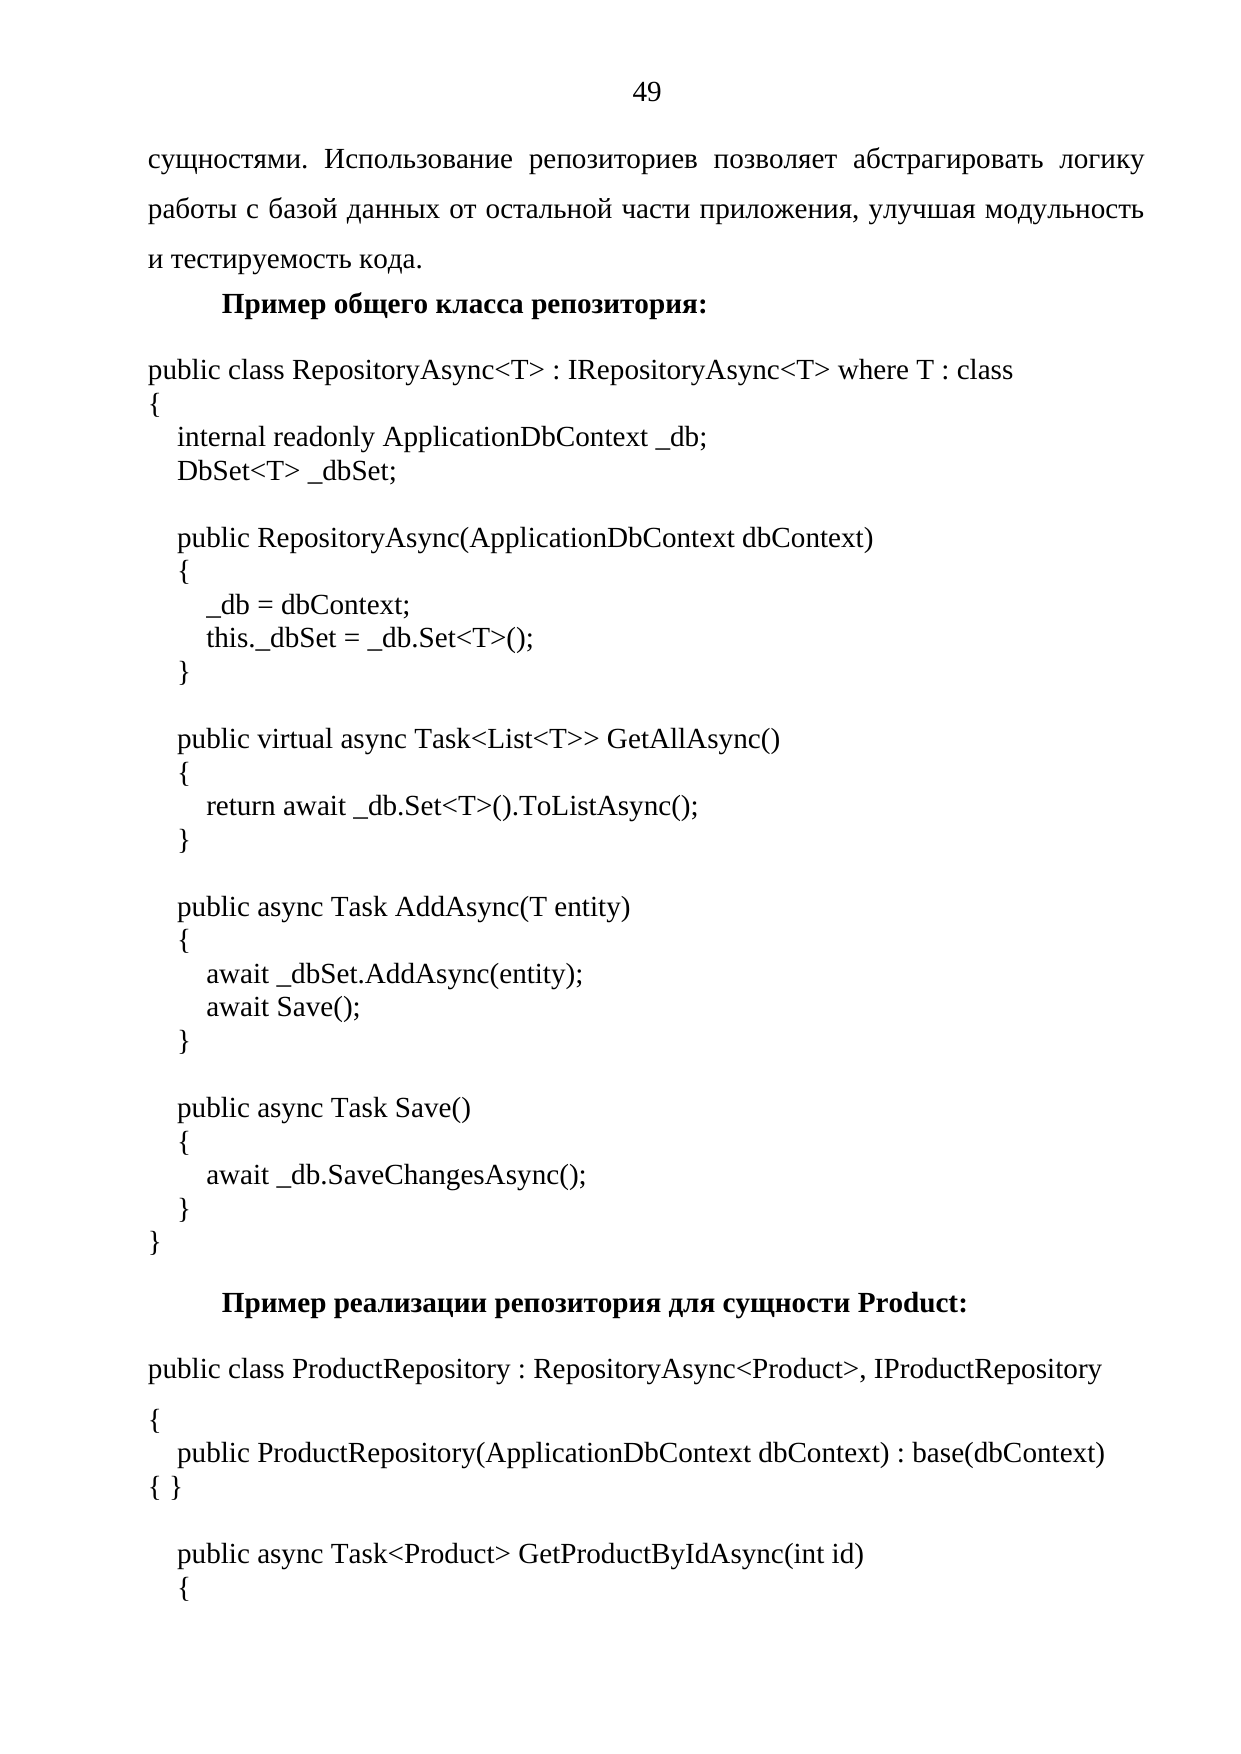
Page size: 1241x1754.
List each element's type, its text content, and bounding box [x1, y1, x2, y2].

list _db = dbContext; [148, 587, 1146, 621]
list public ProductRepository(ApplicationDbContext dbContext) : base(dbContext) { } [148, 1436, 1146, 1503]
list { [148, 1570, 1146, 1603]
list this._dbSet = _db.Set<T>(); [148, 621, 1146, 654]
list } [148, 822, 1146, 855]
list { [148, 922, 1146, 956]
list DbSet<T> _dbSet; [148, 453, 1146, 486]
list } [148, 1224, 1146, 1258]
list return await _db.Set<T>().ToListAsync(); [148, 788, 1146, 822]
list { [148, 755, 1146, 788]
list { [148, 386, 1146, 419]
list public RepositoryAsync(ApplicationDbContext dbContext) [148, 520, 1146, 553]
list public class ProductRepository : RepositoryAsync<Product>, IProductRepository [148, 1352, 1146, 1385]
list } [148, 654, 1146, 688]
list public async Task AddAsync(T entity) [148, 889, 1146, 922]
list public class RepositoryAsync<T> : IRepositoryAsync<T> where T : class [148, 352, 1146, 386]
list { [148, 1124, 1146, 1157]
list public virtual async Task<List<T>> GetAllAsync() [148, 721, 1146, 755]
list await _dbSet.AddAsync(entity); [148, 956, 1146, 989]
list await Save(); [148, 989, 1146, 1023]
list Пример общего класса репозитория: [148, 292, 1146, 319]
list Пример реализации репозитория для сущности Product: [148, 1291, 1146, 1318]
list internal readonly ApplicationDbContext _db; [148, 419, 1146, 453]
list } [148, 1023, 1146, 1057]
list public async Task Save() [148, 1090, 1146, 1124]
list public async Task<Product> GetProductByIdAsync(int id) [148, 1536, 1146, 1570]
list { [148, 1402, 1146, 1436]
list await _db.SaveChangesAsync(); [148, 1157, 1146, 1191]
list { [148, 553, 1146, 587]
list } [148, 1191, 1146, 1224]
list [148, 141, 1146, 275]
